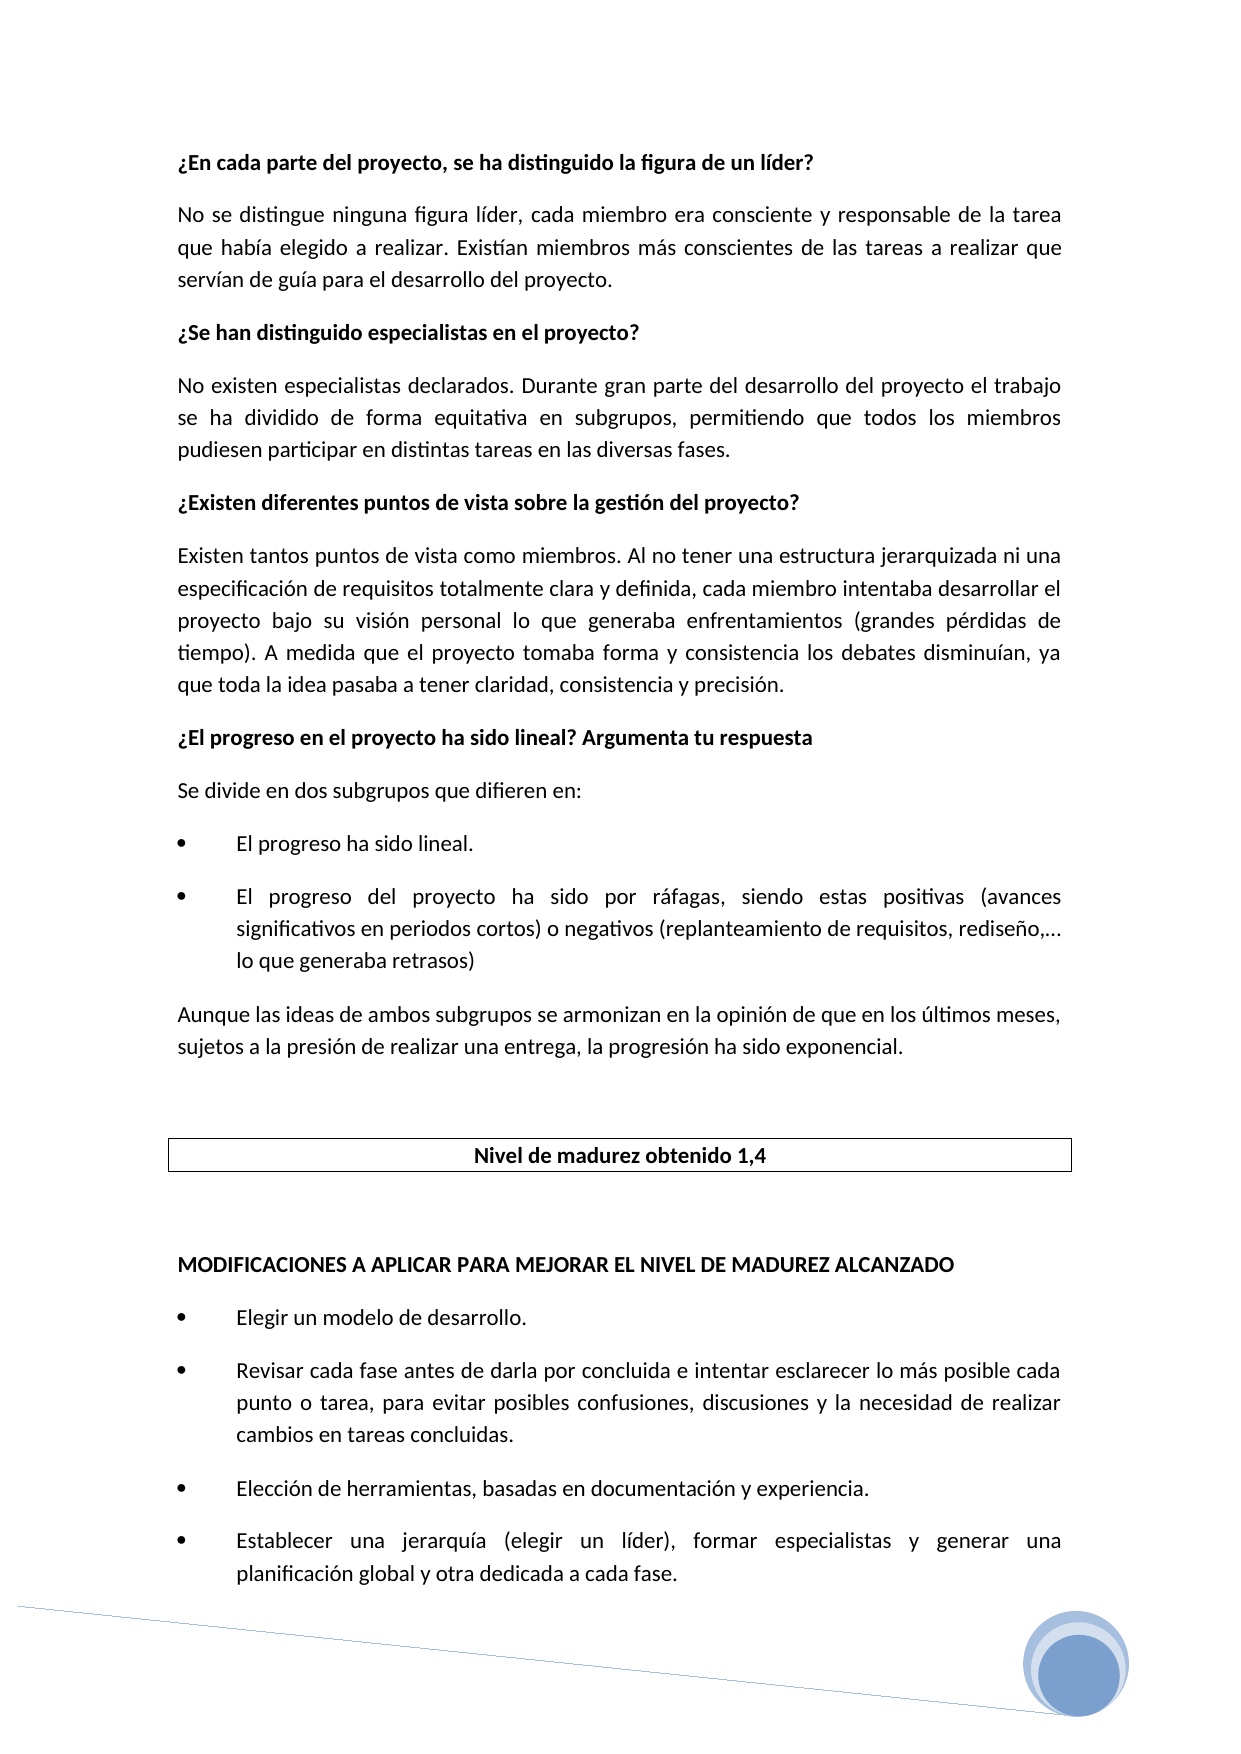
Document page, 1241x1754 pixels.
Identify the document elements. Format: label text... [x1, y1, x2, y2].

text MODIFICACIONES A APLICAR PARA MEJORAR EL NIVEL DE MADUREZ ALCANZADO [177, 1250, 1063, 1278]
text No se distingue ninguna figura líder, cada miembro era consciente y responsable de la tarea que había elegido a realizar. Existían miembros más conscientes de las tareas a realizar que servían de guía para el desarrollo del proyecto. [177, 201, 1063, 293]
text Aunque las ideas de ambos subgrupos se armonizan en la opinión de que en los últimos meses, sujetos a la presión de realizar una entrega, la progresión ha sido exponencial. [177, 1000, 1063, 1060]
text ¿Se han distinguido especialistas en el proyecto? [177, 318, 1063, 346]
text Establecer una jerarquía (elegir un líder), formar especialistas y generar una planificación global y otra dedicada a cada fase. [177, 1527, 1063, 1587]
text Elegir un modelo de desarrollo. [177, 1303, 1063, 1331]
text Se divide en dos subgrupos que difieren en: [177, 776, 1063, 804]
text Nivel de madurez obtenido 1,4 [169, 1139, 1071, 1171]
text Revisar cada fase antes de darla por concluida e intentar esclarecer lo más posible cada punto o tarea, para evitar posibles confusiones, discusiones y la necesidad de realizar cambios en tareas concluidas. [177, 1356, 1063, 1449]
text Existen tantos puntos de vista como miembros. Al no tener una estructura jerarquizada ni una especificación de requisitos totalmente clara y definida, cada miembro intentaba desarrollar el proyecto bajo su visión personal lo que generaba enfrentamientos (grandes pérdidas de tiempo). A medida que el proyecto tomaba forma y consistencia los debates disminuían, ya que toda la idea pasaba a tener claridad, consistencia y precisión. [177, 541, 1063, 698]
text ¿Existen diferentes puntos de vista sobre la gestión del proyecto? [177, 488, 1063, 516]
text El progreso ha sido lineal. [177, 829, 1063, 857]
text ¿El progreso en el proyecto ha sido lineal? Argumenta tu respuesta [177, 723, 1063, 751]
text No existen especialistas declarados. Durante gran parte del desarrollo del proyecto el trabajo se ha dividido de forma equitativa en subgrupos, permitiendo que todos los miembros pudiesen participar en distintas tareas en las diversas fases. [177, 371, 1063, 463]
text ¿En cada parte del proyecto, se ha distinguido la figura de un líder? [177, 148, 1063, 176]
text Elección de herramientas, basadas en documentación y experiencia. [177, 1474, 1063, 1502]
text El progreso del proyecto ha sido por ráfagas, siendo estas positivas (avances significativos en periodos cortos) o negativos (replanteamiento de requisitos, rediseño,… lo que generaba retrasos) [177, 882, 1063, 975]
